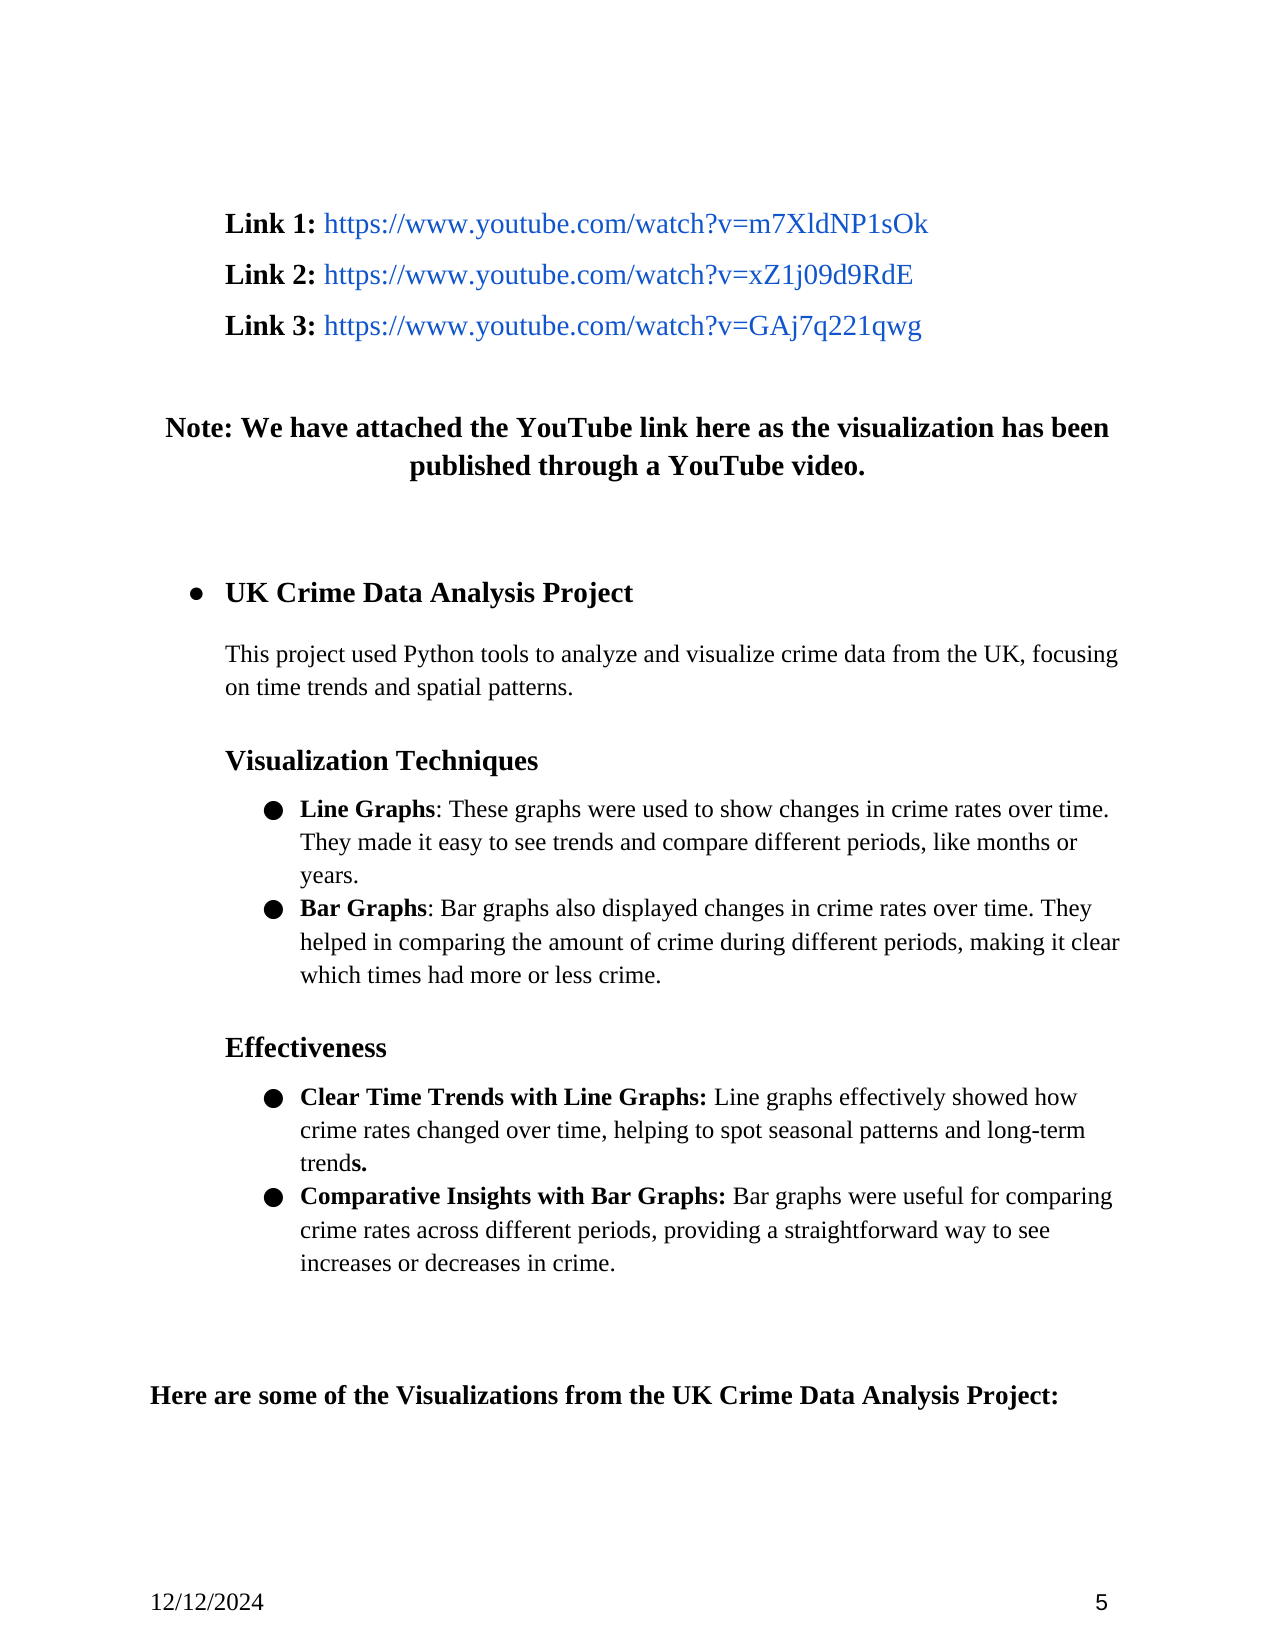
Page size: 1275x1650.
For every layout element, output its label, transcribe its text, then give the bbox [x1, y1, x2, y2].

text Link 3: https://www.youtube.com/watch?v=GAj7q221qwg [150, 308, 1125, 341]
list Line Graphs: These graphs were used to show changes in crime rates over time. They made it easy to see trends and compare different periods, like months or years. [262, 794, 1125, 889]
subtitle UK Crime Data Analysis Project [187, 576, 1125, 609]
text This project used Python tools to analyze and visualize crime data from the UK, focusing on time trends and spatial patterns. [225, 639, 1125, 701]
text Note: We have attached the YouTube link here as the visualization has been published through a YouTube video. [150, 410, 1125, 482]
list Clear Time Trends with Line Graphs: Line graphs effectively showed how crime rates changed over time, helping to spot seasonal patterns and long-term trends. [262, 1082, 1125, 1177]
subtitle Effectiveness [225, 1031, 1125, 1064]
text Link 1: https://www.youtube.com/watch?v=m7XldNP1sOk [150, 206, 1125, 239]
text Here are some of the Visualizations from the UK Crime Data Analysis Project: [150, 1379, 1125, 1410]
text Link 2: https://www.youtube.com/watch?v=xZ1j09d9RdE [150, 257, 1125, 290]
subtitle Visualization Techniques [225, 743, 1125, 776]
list Comparative Insights with Bar Graphs: Bar graphs were useful for comparing crime rates across different periods, providing a straightforward way to see increases or decreases in crime. [262, 1181, 1125, 1277]
list Bar Graphs: Bar graphs also displayed changes in crime rates over time. They helped in comparing the amount of crime during different periods, making it clear which times had more or less crime. [262, 893, 1125, 989]
